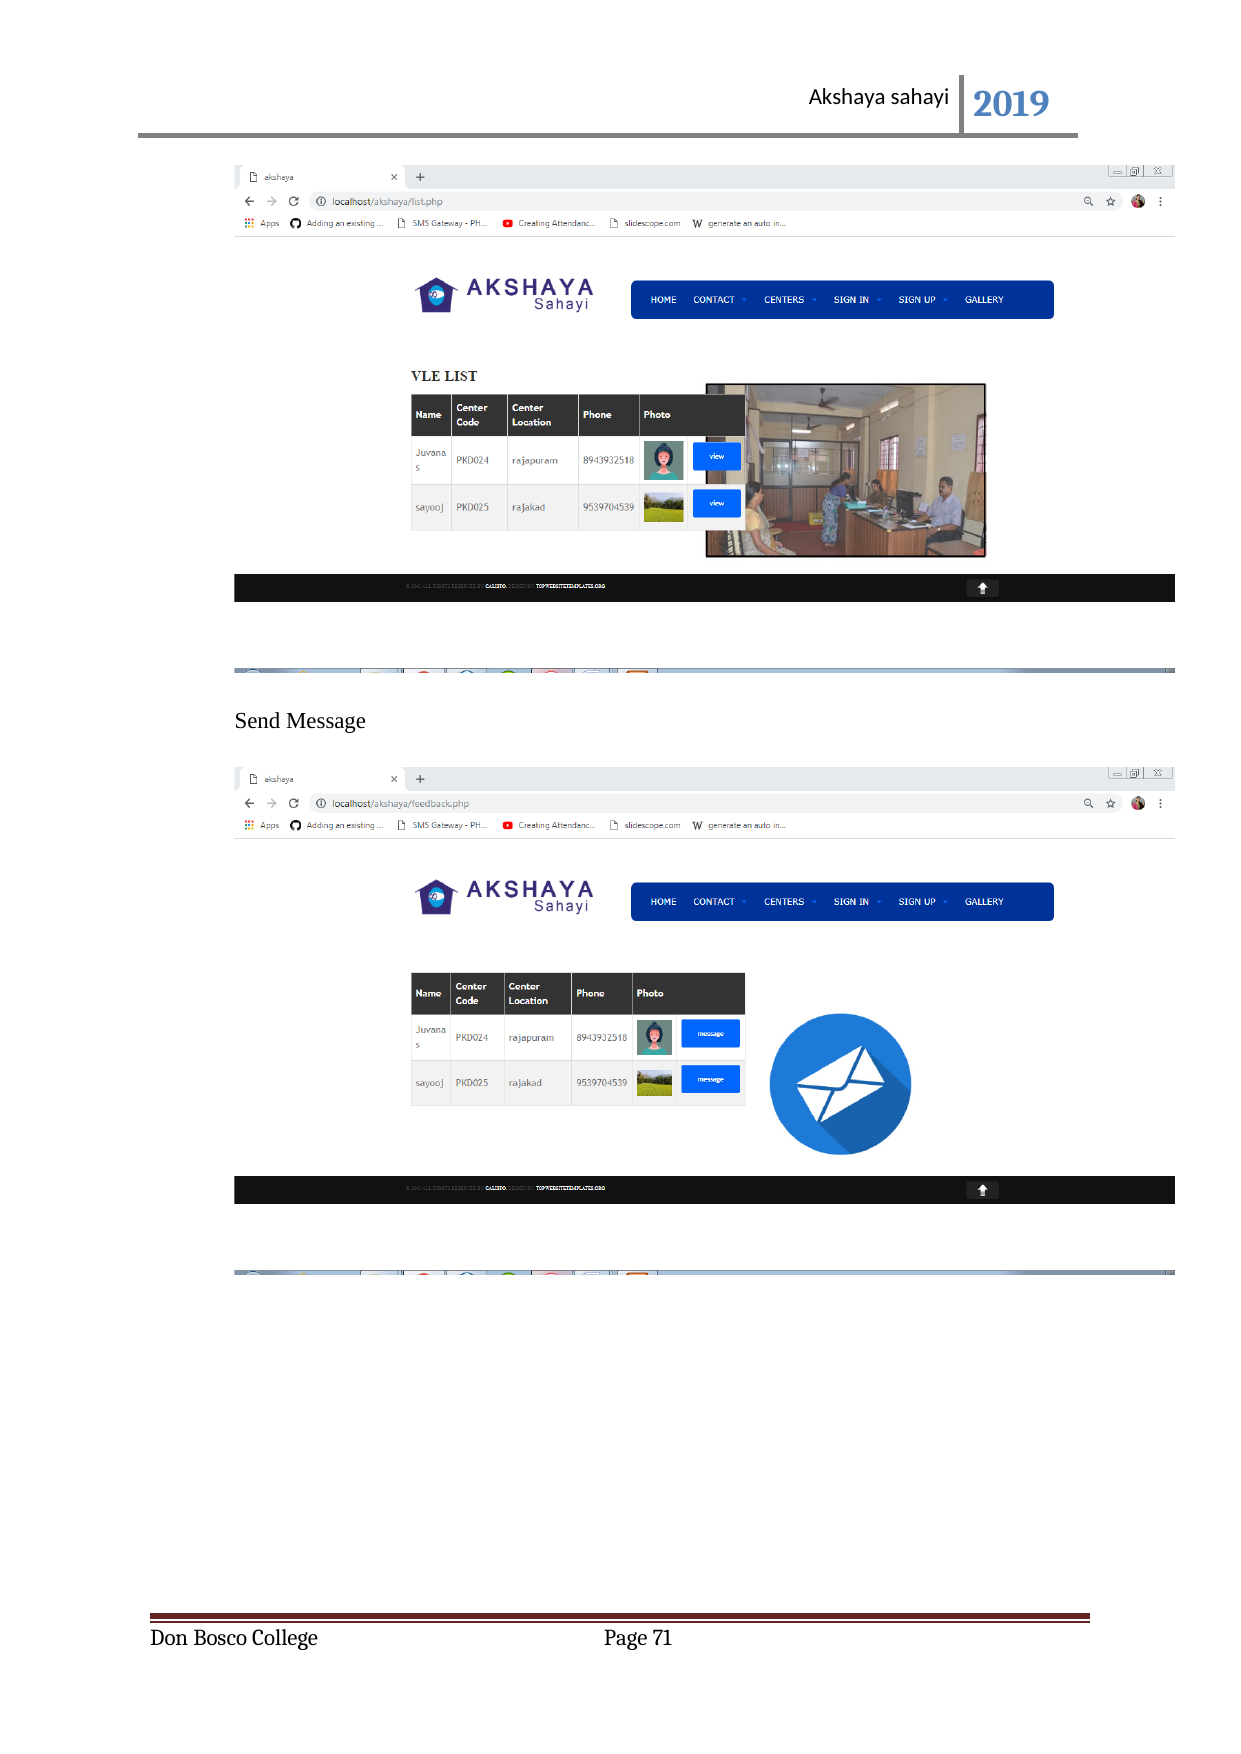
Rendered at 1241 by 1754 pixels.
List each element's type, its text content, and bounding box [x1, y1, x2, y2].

picture [234, 165, 1175, 673]
text Send Message [234, 707, 1090, 734]
picture [234, 767, 1175, 1275]
